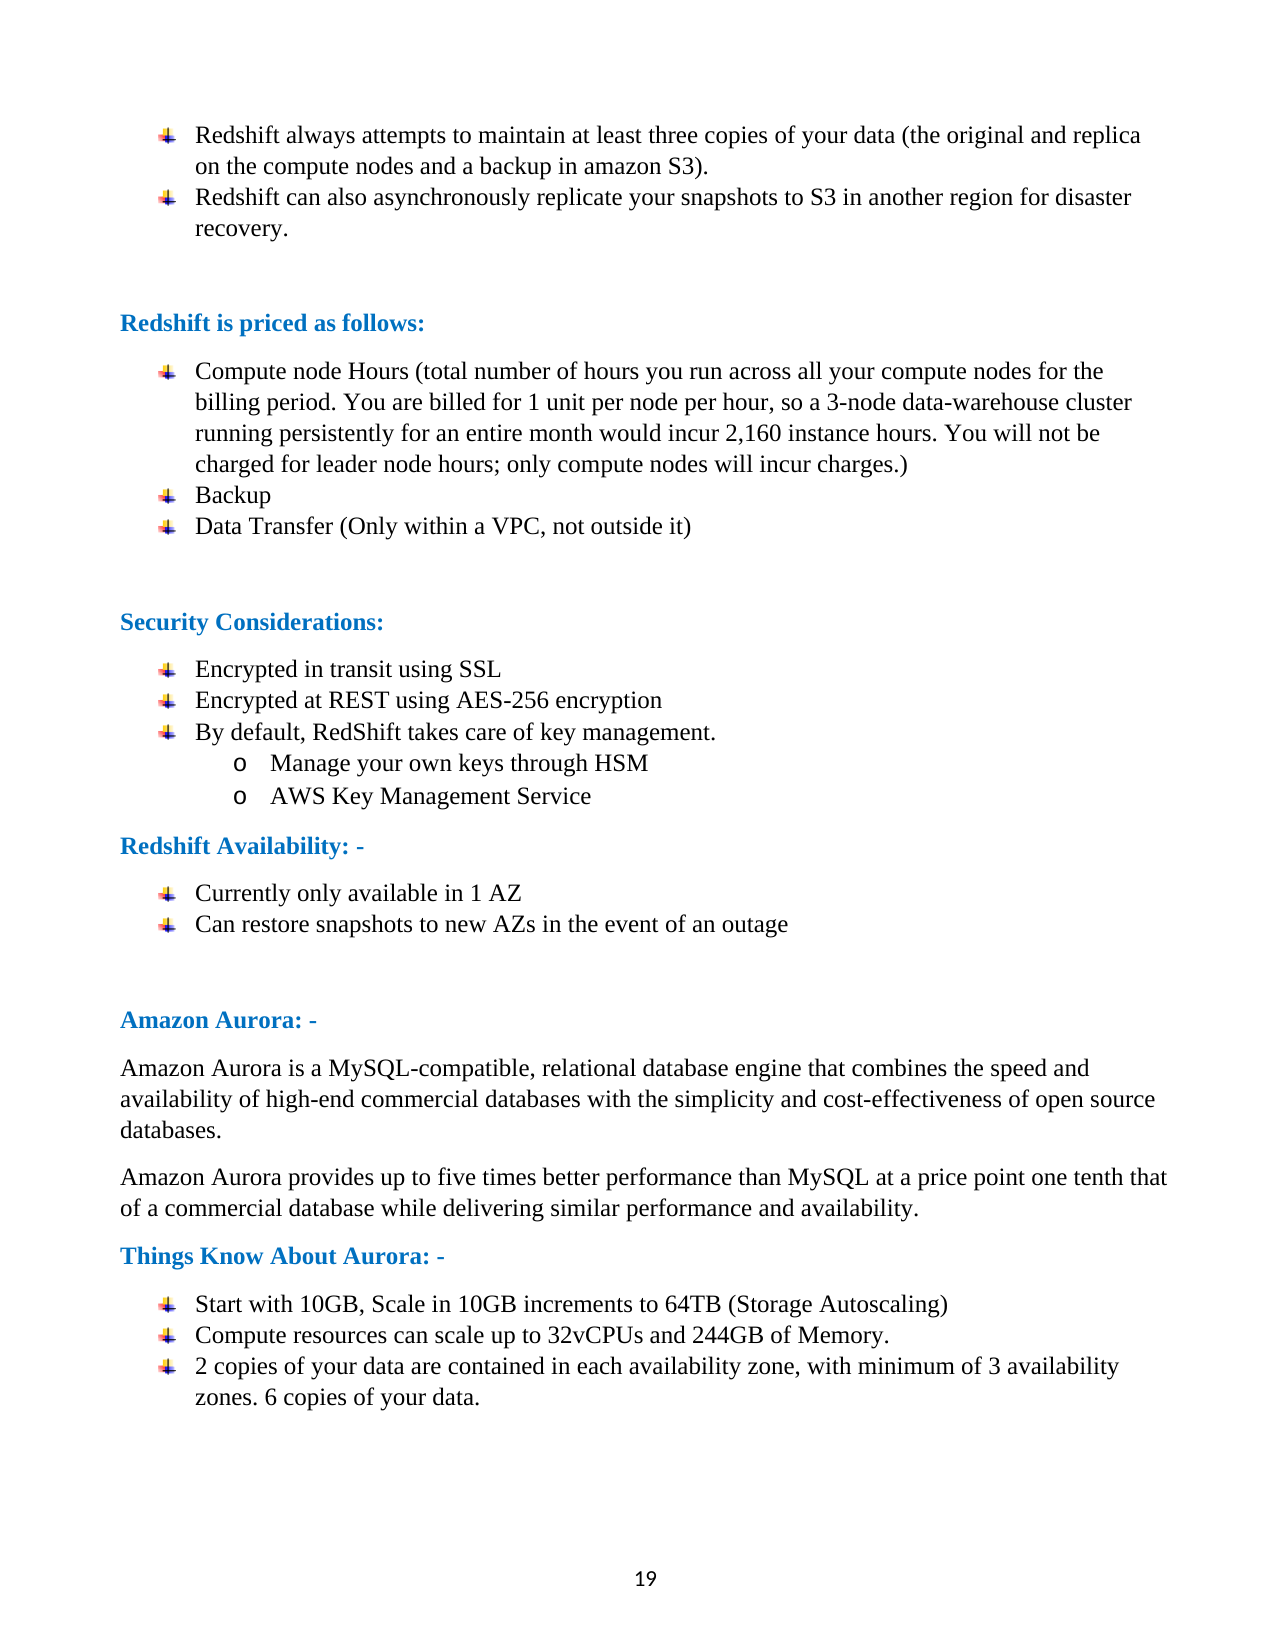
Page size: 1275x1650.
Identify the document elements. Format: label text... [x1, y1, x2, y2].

picture [158, 188, 176, 206]
picture [158, 518, 176, 535]
list Compute resources can scale up to 32vCPUs and 244GB of Memory. [157, 1320, 1170, 1349]
list Data Transfer (Only within a VPC, not outside it) [157, 511, 1170, 540]
list Start with 10GB, Scale in 10GB increments to 64TB (Storage Autoscaling) [157, 1289, 1170, 1318]
picture [158, 126, 176, 144]
picture [158, 1326, 176, 1344]
text Redshift Availability: - [120, 831, 1170, 859]
list Backup [157, 480, 1170, 509]
list Manage your own keys through HSM [232, 748, 1170, 778]
text Amazon Aurora is a MySQL-compatible, relational database engine that combines the speed and availability of high-end commercial databases with the simplicity and cost-effectiveness of open source databases. [120, 1053, 1170, 1143]
list Currently only available in 1 AZ [157, 878, 1170, 907]
picture [158, 661, 176, 678]
text Things Know About Aurora: - [120, 1241, 1170, 1270]
picture [158, 487, 176, 504]
text Security Considerations: [120, 607, 1170, 636]
picture [158, 1357, 176, 1375]
picture [158, 692, 176, 709]
picture [158, 916, 176, 933]
list By default, RedShift takes care of key management. [157, 717, 1170, 745]
picture [158, 885, 176, 902]
text Amazon Aurora: - [120, 1005, 1170, 1034]
text Redshift is priced as follows: [120, 308, 1170, 337]
list 2 copies of your data are contained in each availability zone, with minimum of 3 availability zones. 6 copies of your data. [157, 1351, 1170, 1411]
list Can restore snapshots to new AZs in the event of an outage [157, 909, 1170, 938]
list Redshift always attempts to maintain at least three copies of your data (the original and replica on the compute nodes and a backup in amazon S3). [157, 120, 1170, 180]
picture [158, 1295, 176, 1313]
list AWS Key Management Service [232, 781, 1170, 812]
picture [158, 723, 176, 740]
list Encrypted in transit using SSL [157, 654, 1170, 683]
picture [158, 363, 176, 380]
list Encrypted at REST using AES-256 encryption [157, 686, 1170, 714]
list Redshift can also asynchronously replicate your snapshots to S3 in another region for disaster recovery. [157, 182, 1170, 242]
text Amazon Aurora provides up to five times better performance than MySQL at a price point one tenth that of a commercial database while delivering similar performance and availability. [120, 1162, 1170, 1222]
list Compute node Hours (total number of hours you run across all your compute nodes for the billing period. You are billed for 1 unit per node per hour, so a 3-node data-warehouse cluster running persistently for an entire month would incur 2,160 instance hours. You will not be charged for leader node hours; only compute nodes will incur charges.) [157, 356, 1170, 478]
